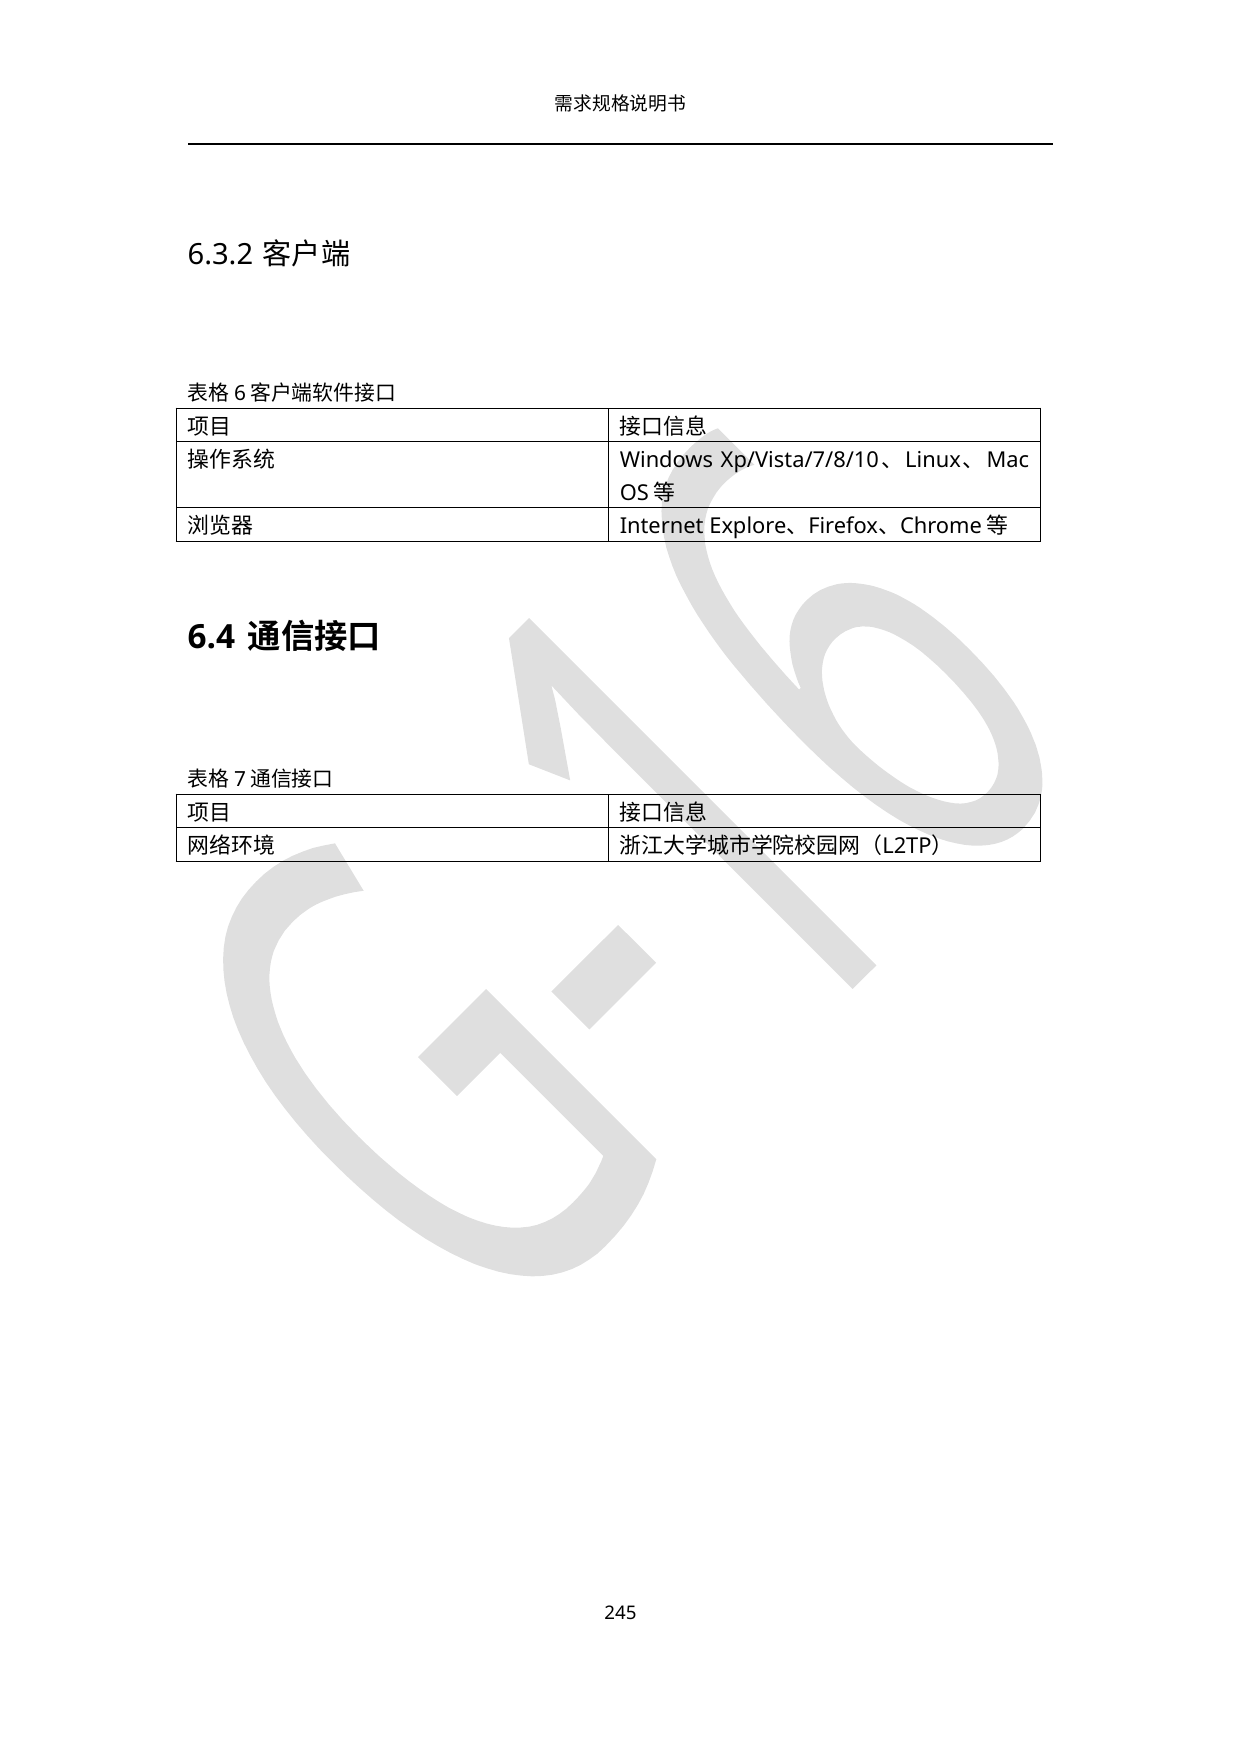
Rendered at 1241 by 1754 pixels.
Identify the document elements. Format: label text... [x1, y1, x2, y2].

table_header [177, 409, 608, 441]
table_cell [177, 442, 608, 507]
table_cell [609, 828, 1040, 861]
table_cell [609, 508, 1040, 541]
subtitle 客户端 [187, 219, 1053, 284]
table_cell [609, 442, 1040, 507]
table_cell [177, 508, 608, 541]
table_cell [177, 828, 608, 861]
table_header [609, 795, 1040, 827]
subtitle 通信接口 [187, 601, 1053, 666]
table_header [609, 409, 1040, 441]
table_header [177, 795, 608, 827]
